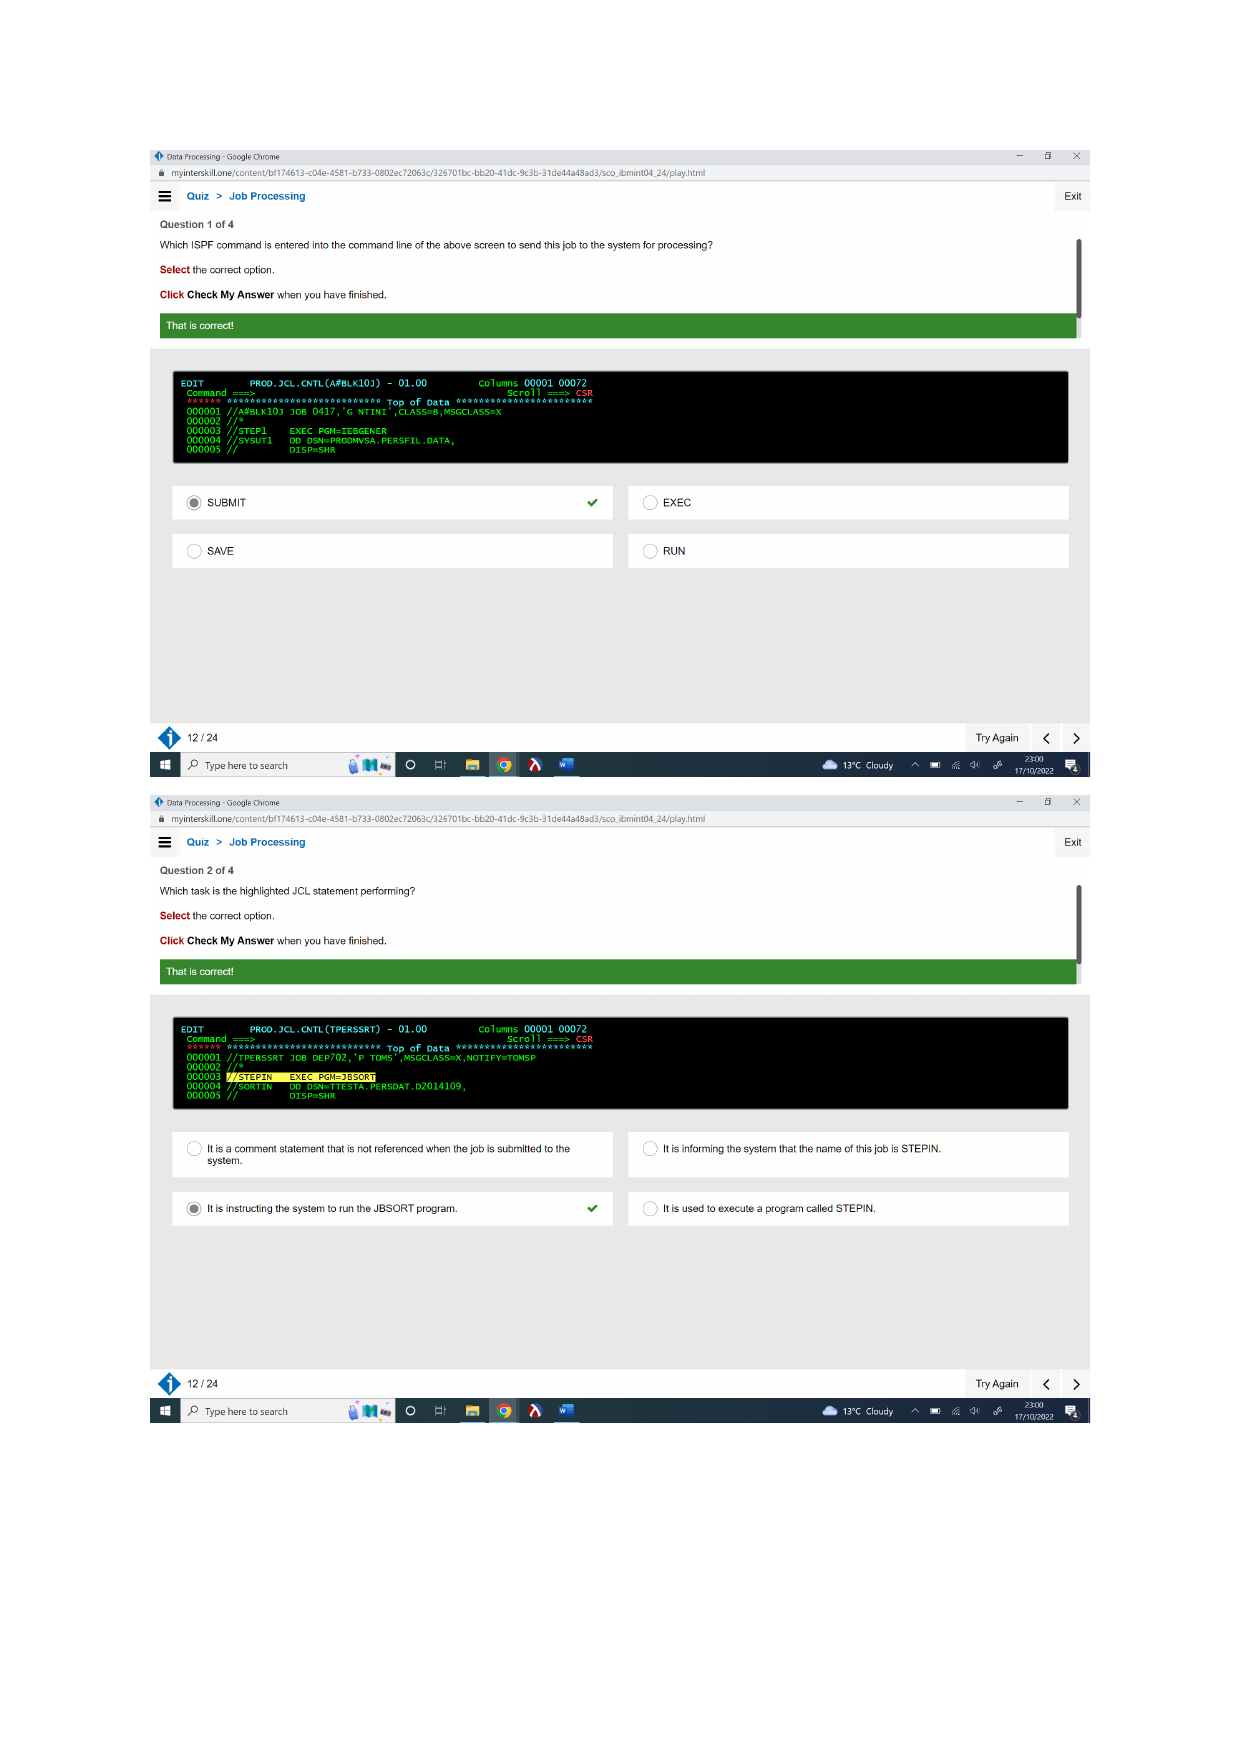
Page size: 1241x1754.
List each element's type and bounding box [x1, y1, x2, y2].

picture [150, 150, 1091, 777]
picture [150, 795, 1091, 1423]
